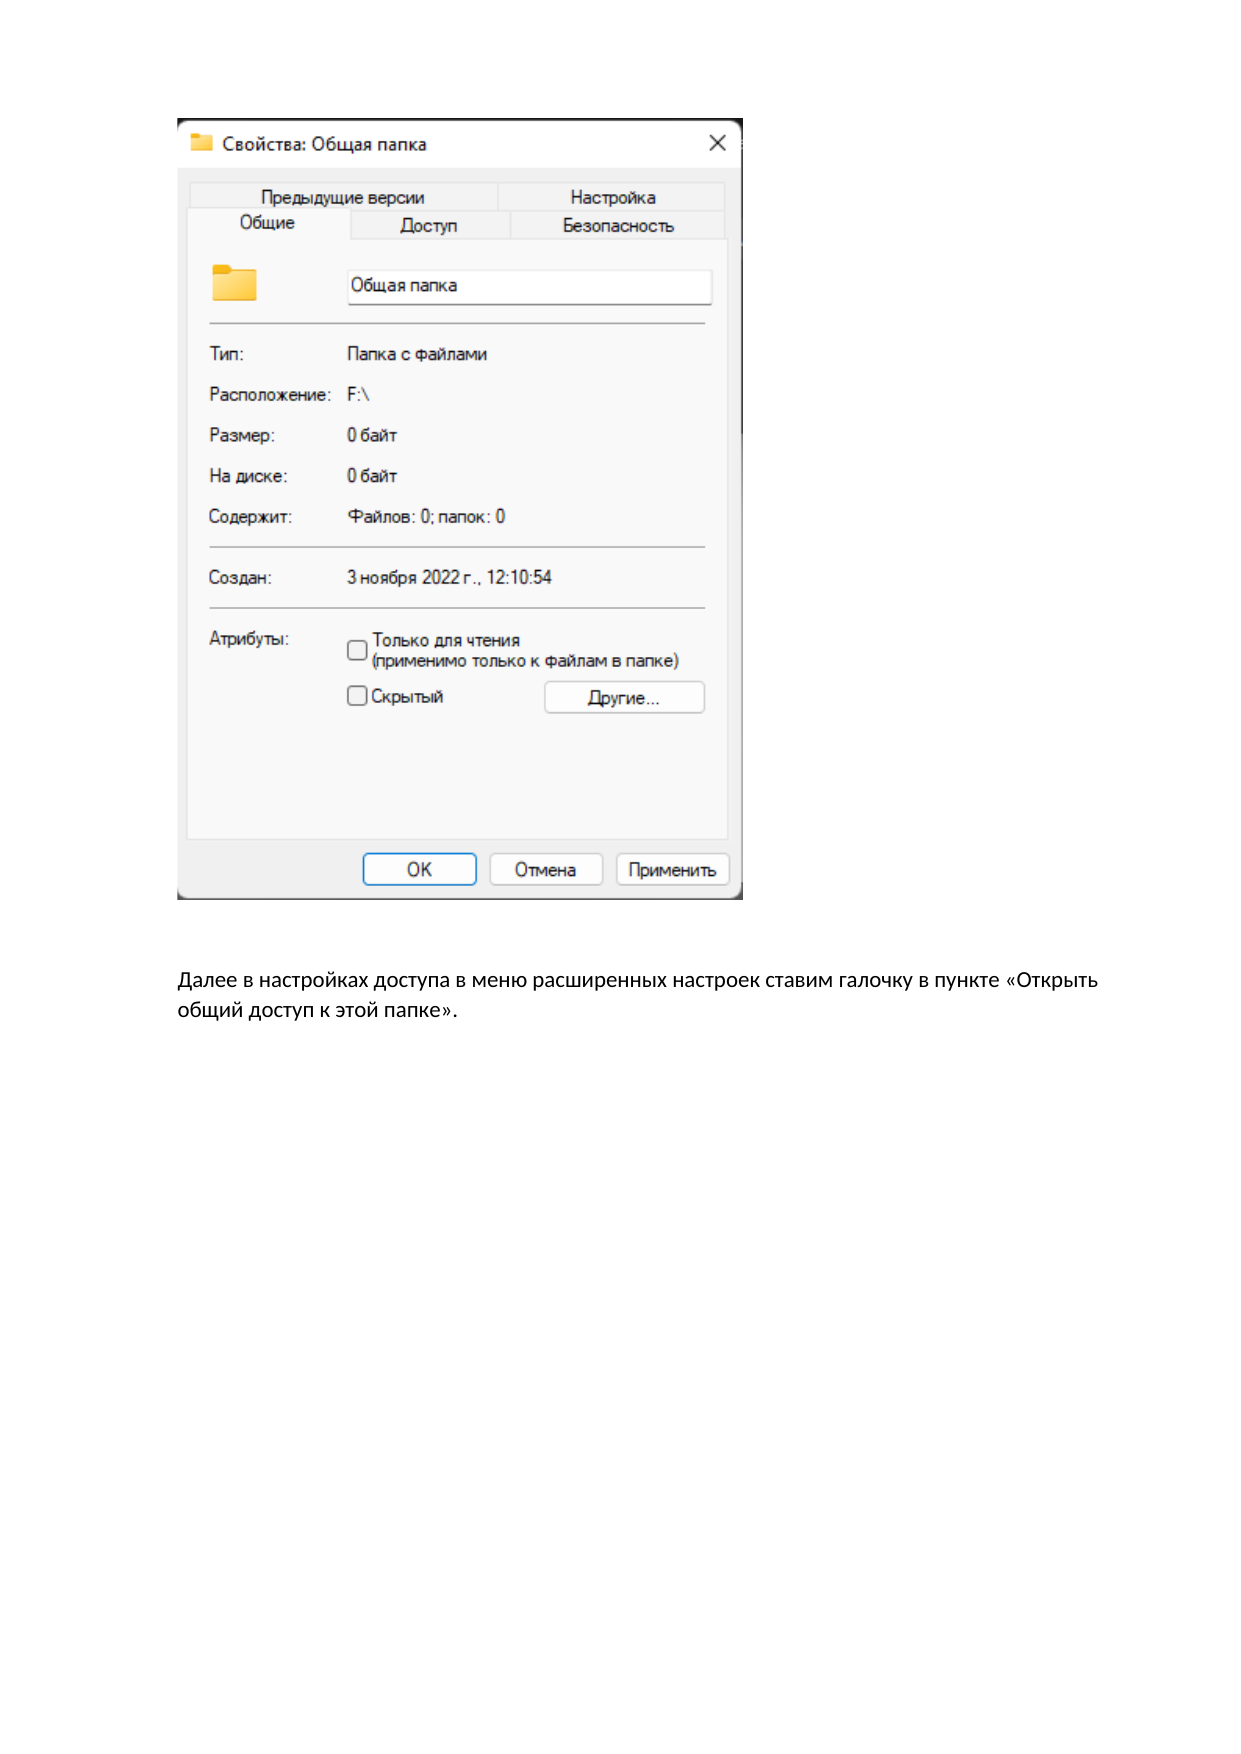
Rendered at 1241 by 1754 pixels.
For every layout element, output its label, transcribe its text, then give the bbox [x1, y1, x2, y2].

picture [177, 118, 743, 900]
text Далее в настройках доступа в меню расширенных настроек ставим галочку в пункте «Открыть общий доступ к этой папке». [177, 965, 1152, 1023]
